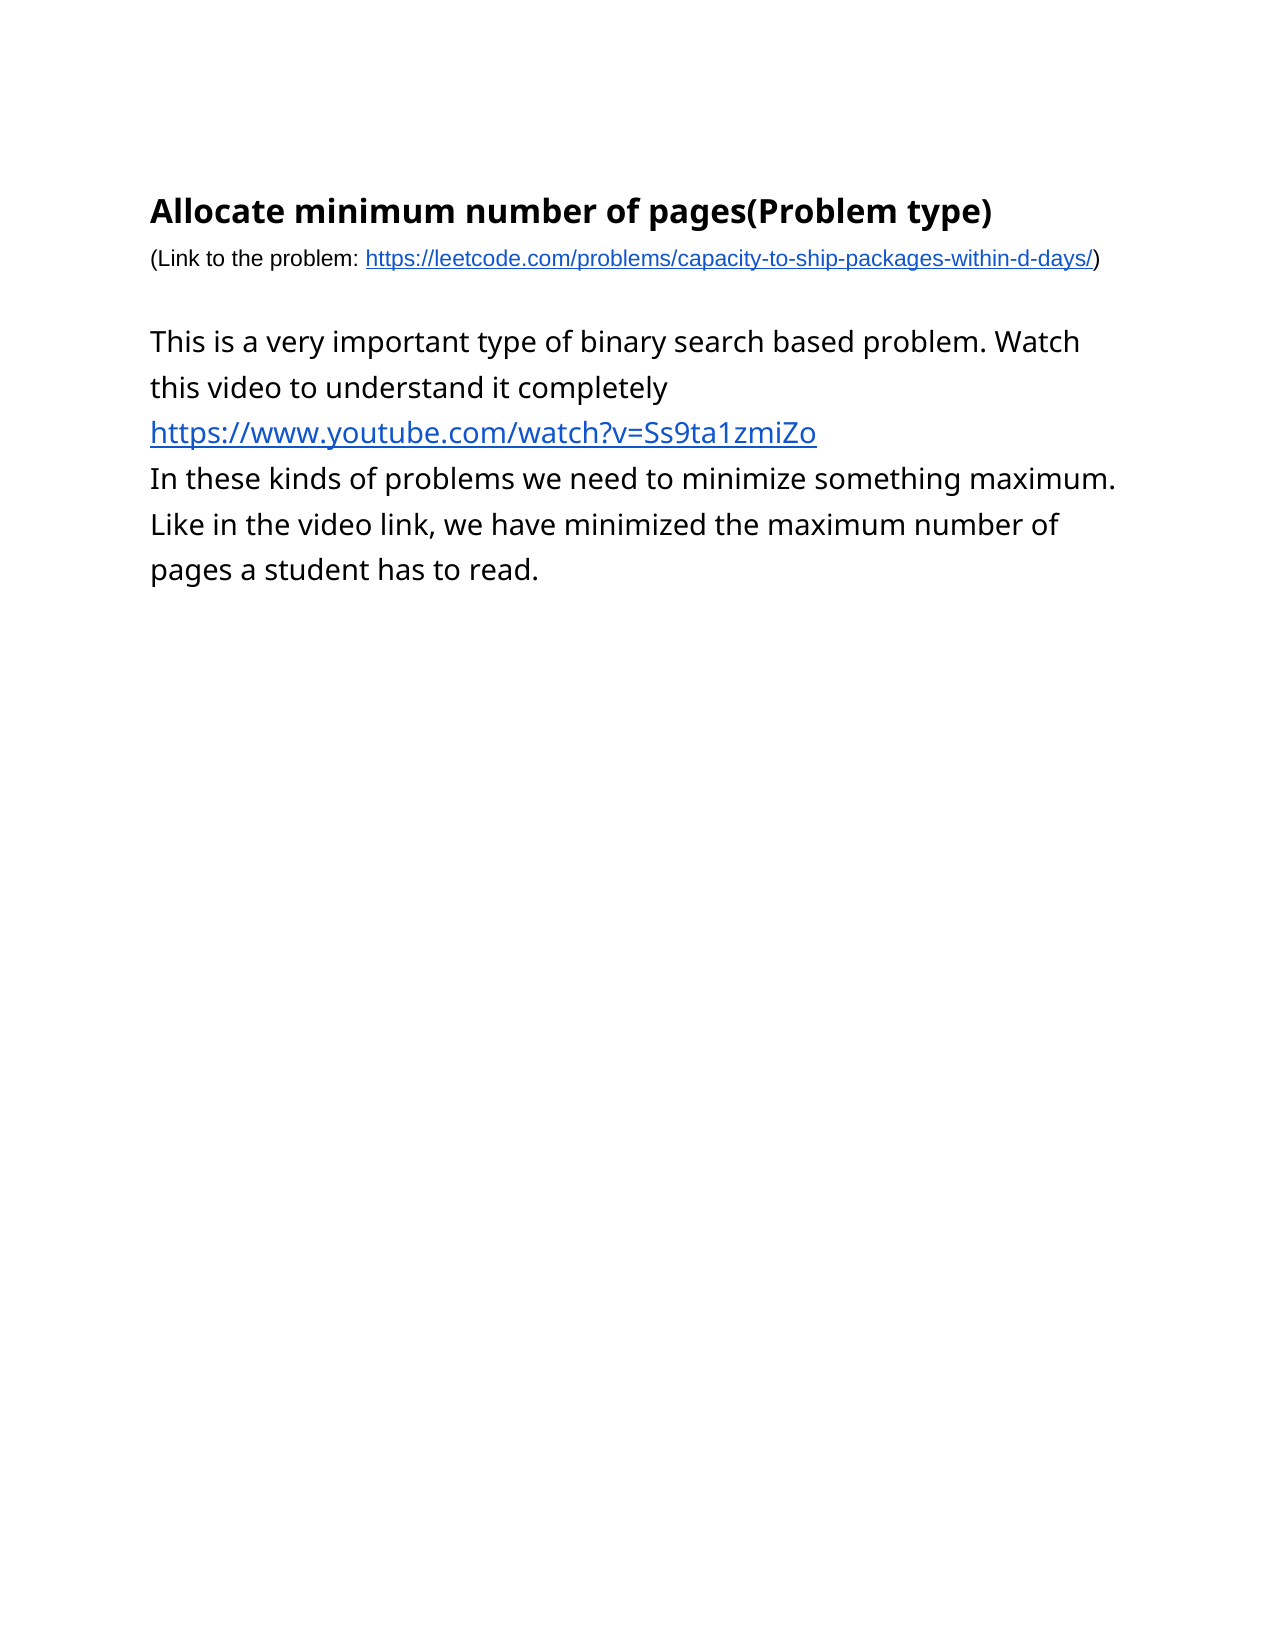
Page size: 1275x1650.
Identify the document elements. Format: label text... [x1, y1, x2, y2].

text (Link to the problem: https://leetcode.com/problems/capacity-to-ship-packages-within-d-days/) [150, 245, 1125, 272]
text This is a very important type of binary search based problem. Watch this video to understand it completely https://www.youtube.com/watch?v=Ss9ta1zmiZo [150, 321, 1125, 452]
text In these kinds of problems we need to minimize something maximum. Like in the video link, we have minimized the maximum number of pages a student has to read. [150, 458, 1125, 589]
subtitle Allocate minimum number of pages(Problem type) [150, 187, 1125, 233]
